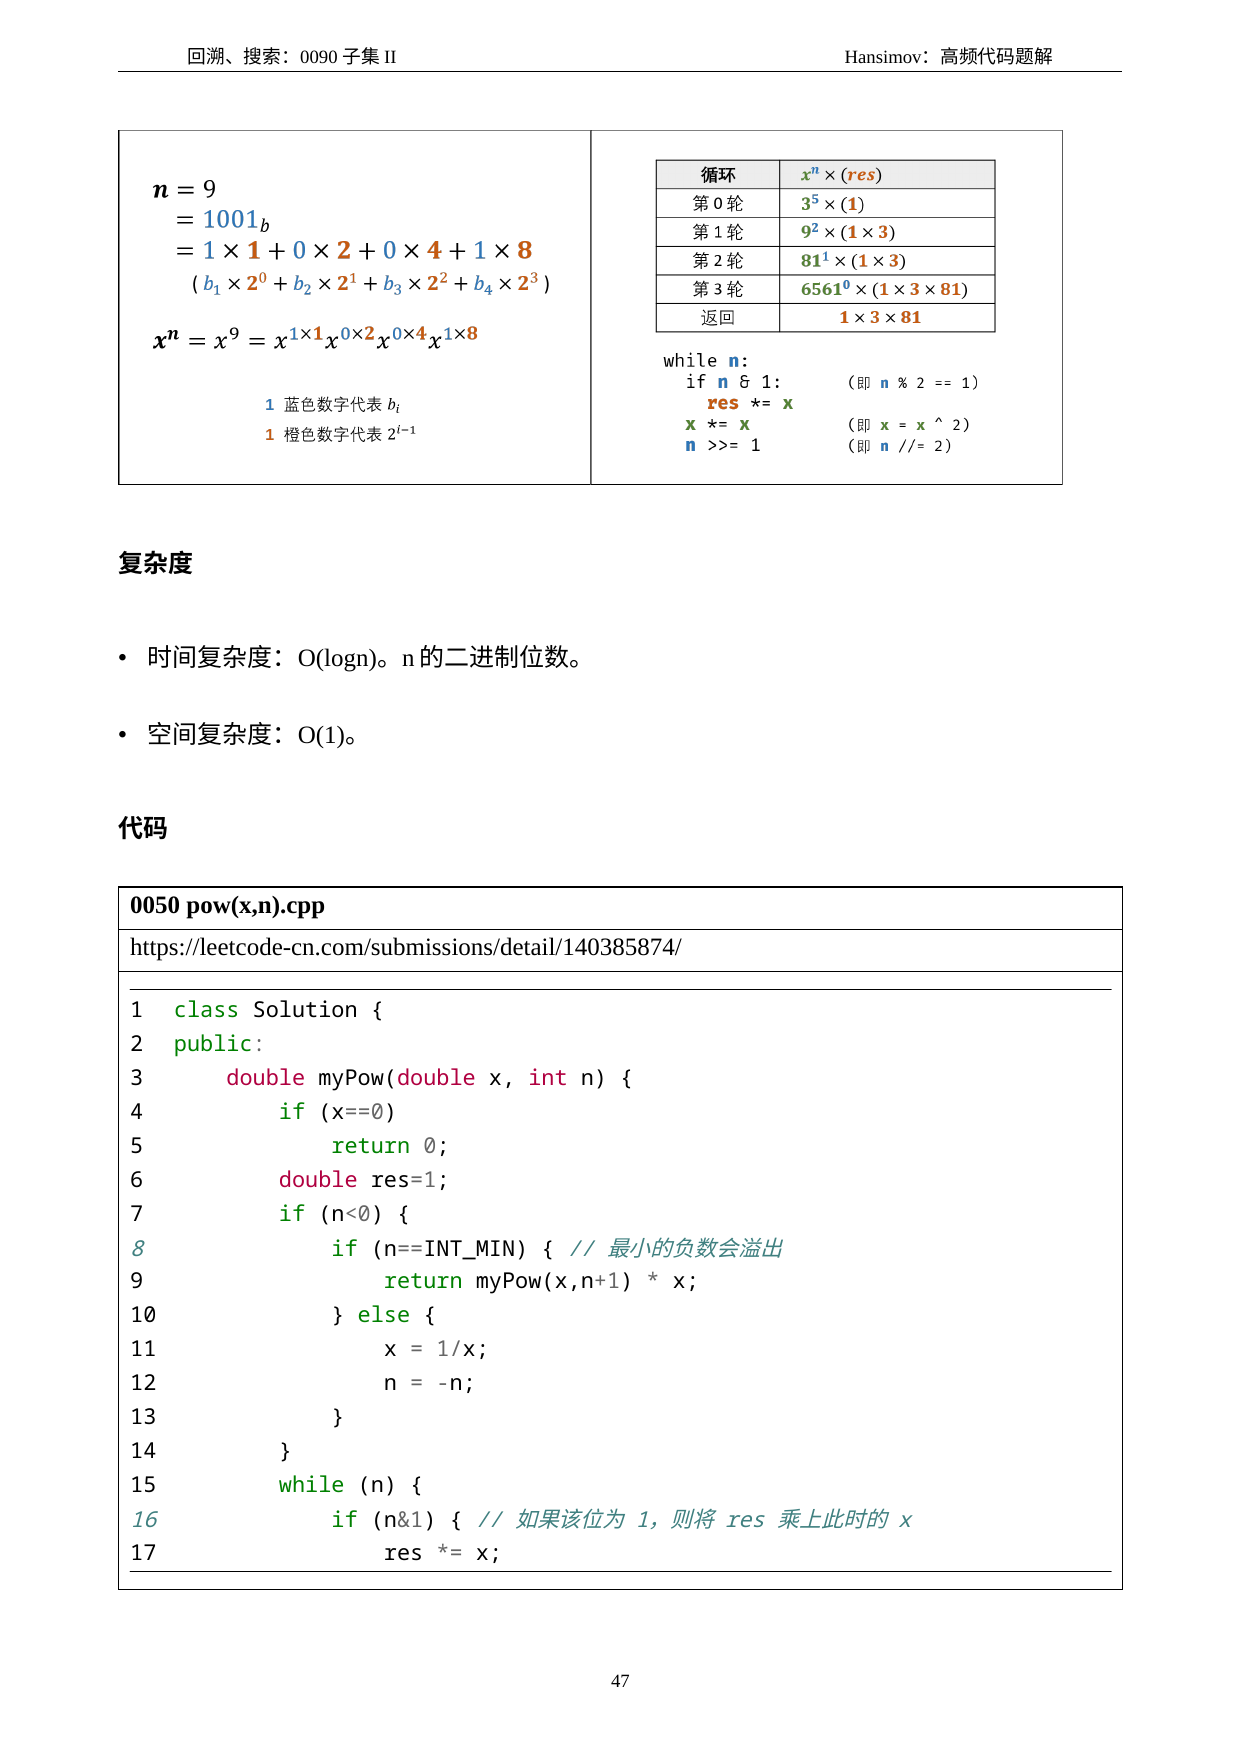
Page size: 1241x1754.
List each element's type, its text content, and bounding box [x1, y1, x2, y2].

subtitle 代码 [118, 792, 1097, 860]
picture [118, 130, 1063, 485]
text 空间复杂度：O(1)。 [118, 698, 1122, 766]
table_cell https://leetcode-cn.com/submissions/detail/140385874/ [119, 930, 1122, 971]
text 时间复杂度：O(logn)。n的二进制位数。 [118, 622, 1122, 689]
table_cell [119, 972, 1122, 1589]
table_header 0050 pow(x,n).cpp [119, 888, 1122, 928]
subtitle 复杂度 [118, 528, 1097, 596]
